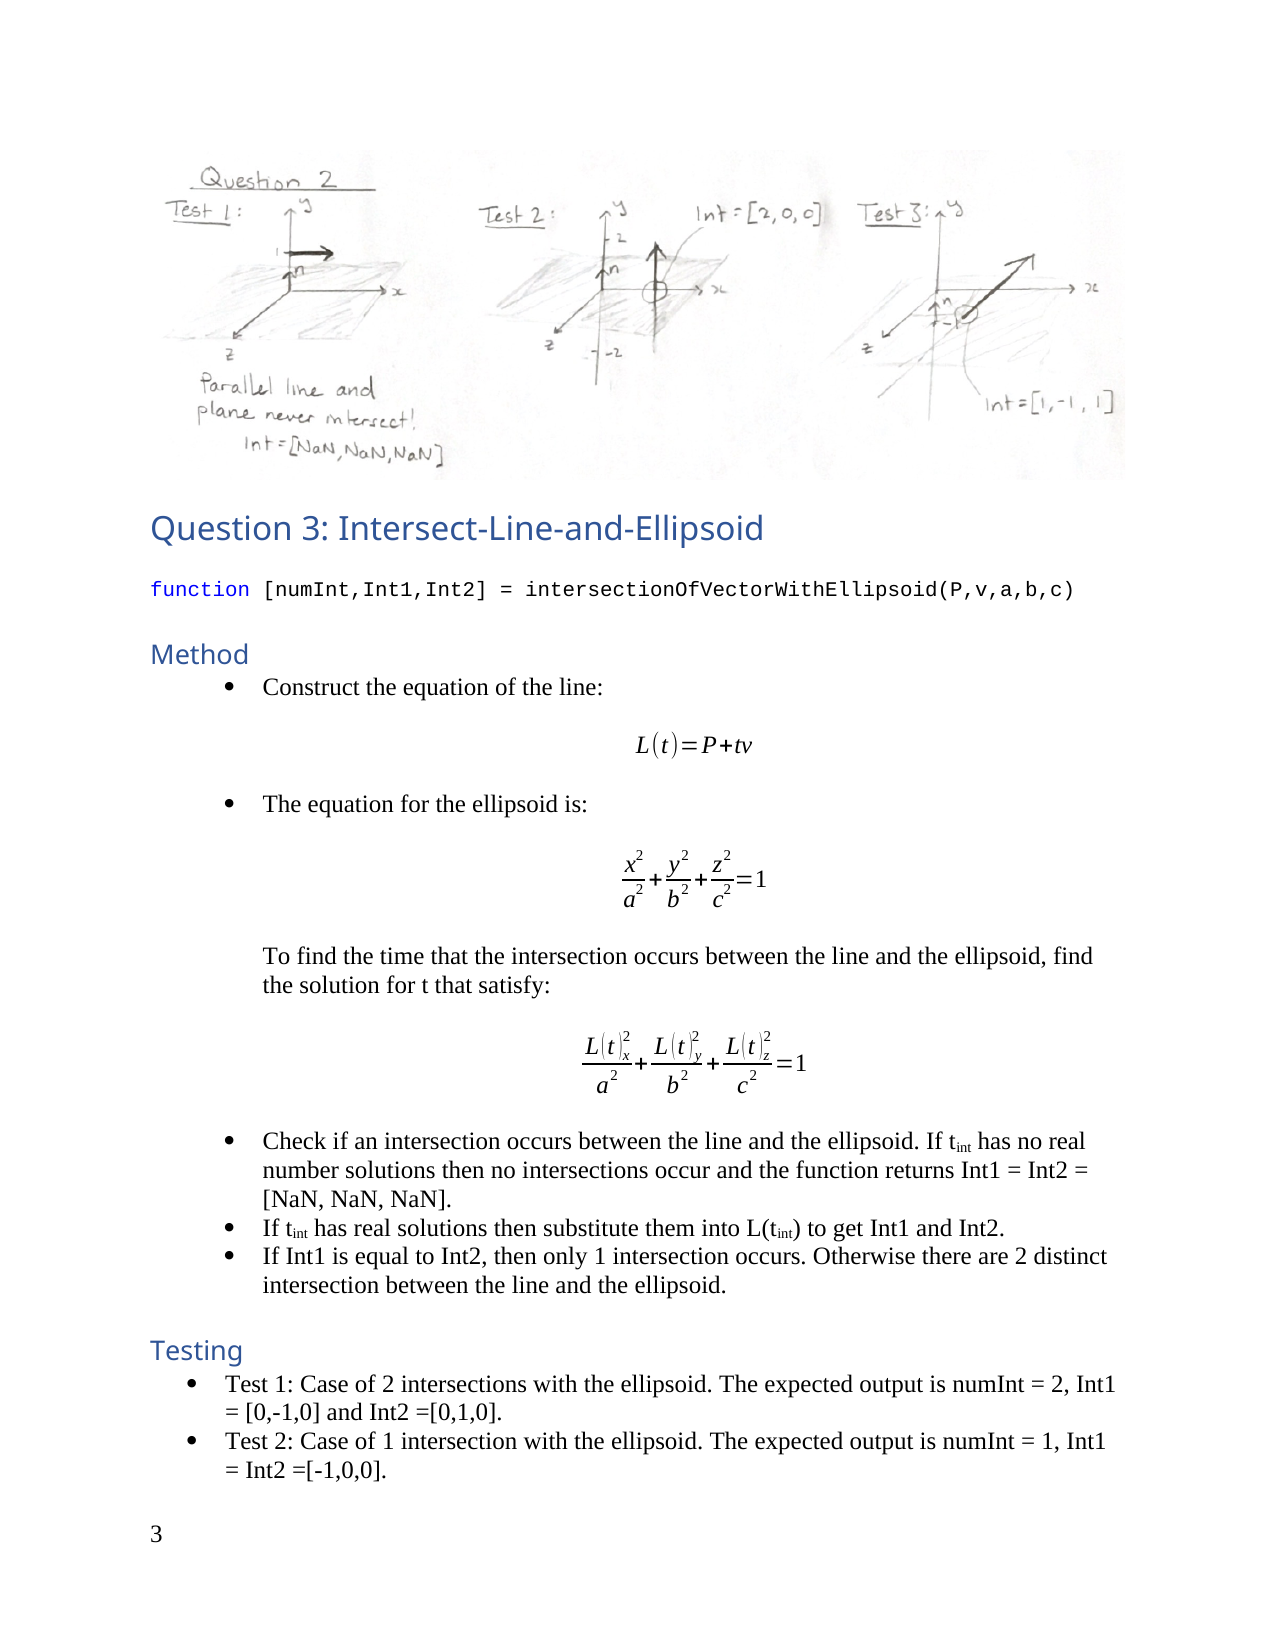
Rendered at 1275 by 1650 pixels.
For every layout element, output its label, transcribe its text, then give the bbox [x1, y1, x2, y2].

list If tint has real solutions then substitute them into L(tint) to get Int1 and Int2. [225, 1213, 1125, 1241]
subtitle Method [150, 635, 1125, 672]
subtitle Question 3: Intersect-Line-and-Ellipsoid [150, 504, 1125, 550]
list Test 1: Case of 2 intersections with the ellipsoid. The expected output is numInt = 2, Int1 = [0,-1,0] and Int2 =[0,1,0]. [187, 1369, 1125, 1426]
list Check if an intersection occurs between the line and the ellipsoid. If tint has no real number solutions then no intersections occur and the function returns Int1 = Int2 = [NaN, NaN, NaN]. [225, 1126, 1125, 1213]
list To find the time that the intersection occurs between the line and the ellipsoid, find the solution for t that satisfy: [262, 941, 1125, 999]
text function [numInt,Int1,Int2] = intersectionOfVectorWithEllipsoid(P,v,a,b,c) [150, 579, 1125, 602]
list Construct the equation of the line: [225, 672, 1125, 701]
list If Int1 is equal to Int2, then only 1 intersection occurs. Otherwise there are 2 distinct intersection between the line and the ellipsoid. [225, 1241, 1125, 1299]
subtitle Testing [150, 1332, 1125, 1369]
list Test 2: Case of 1 intersection with the ellipsoid. The expected output is numInt = 1, Int1 = Int2 =[-1,0,0]. [187, 1426, 1125, 1484]
picture [150, 150, 1125, 480]
list The equation for the ellipsoid is: [225, 789, 1125, 818]
